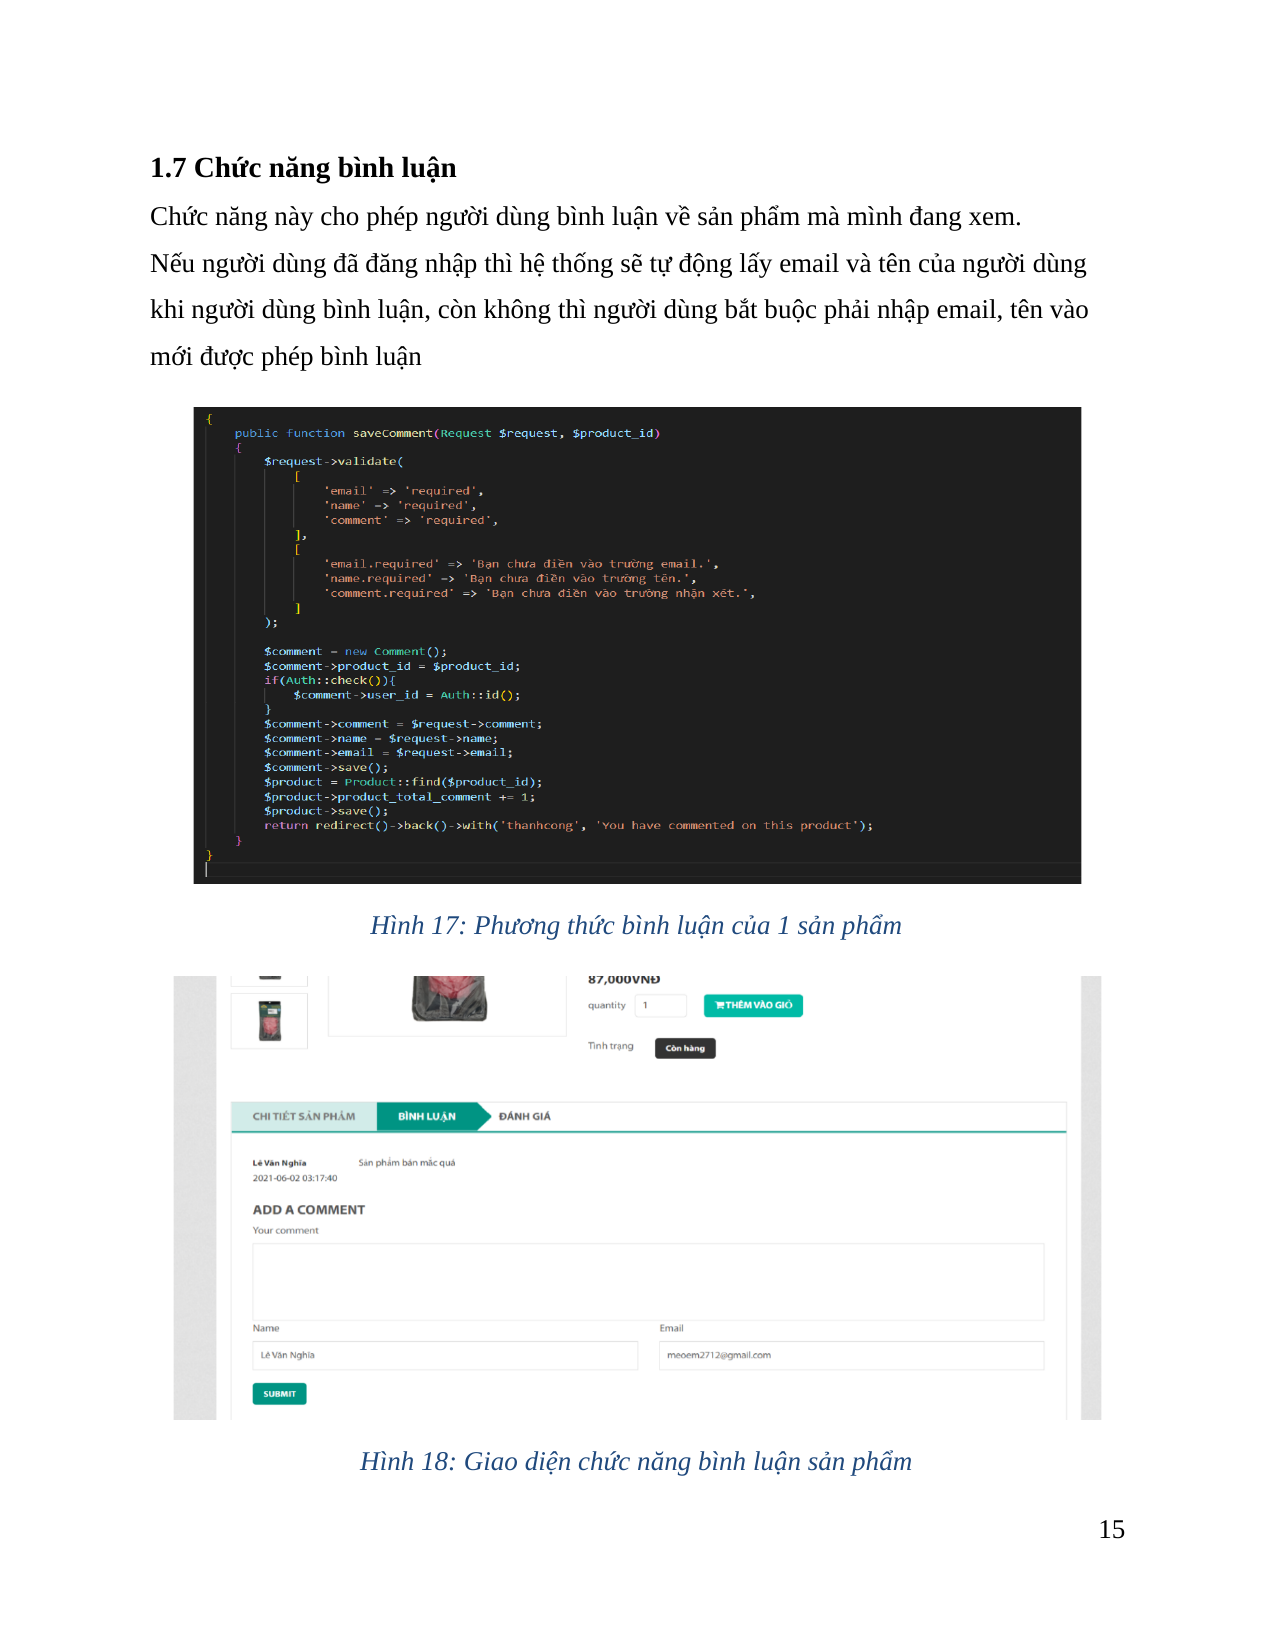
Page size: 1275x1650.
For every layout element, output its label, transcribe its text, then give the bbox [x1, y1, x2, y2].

subtitle 1.7 Chức năng bình luận [150, 150, 1125, 183]
text Chức năng này cho phép người dùng bình luận về sản phẩm mà mình đang xem. [150, 200, 1125, 231]
picture [193, 407, 1082, 884]
text Hình 18: Giao diện chức năng bình luận sản phẩm [150, 1444, 1125, 1476]
picture [173, 976, 1102, 1420]
text Nếu người dùng đã đăng nhập thì hệ thống sẽ tự động lấy email và tên của người dùng khi người dùng bình luận, còn không thì người dùng bắt buộc phải nhập email, tên vào mới được phép bình luận [150, 247, 1125, 371]
text Hình 17: Phương thức bình luận của 1 sản phẩm [150, 909, 1125, 940]
